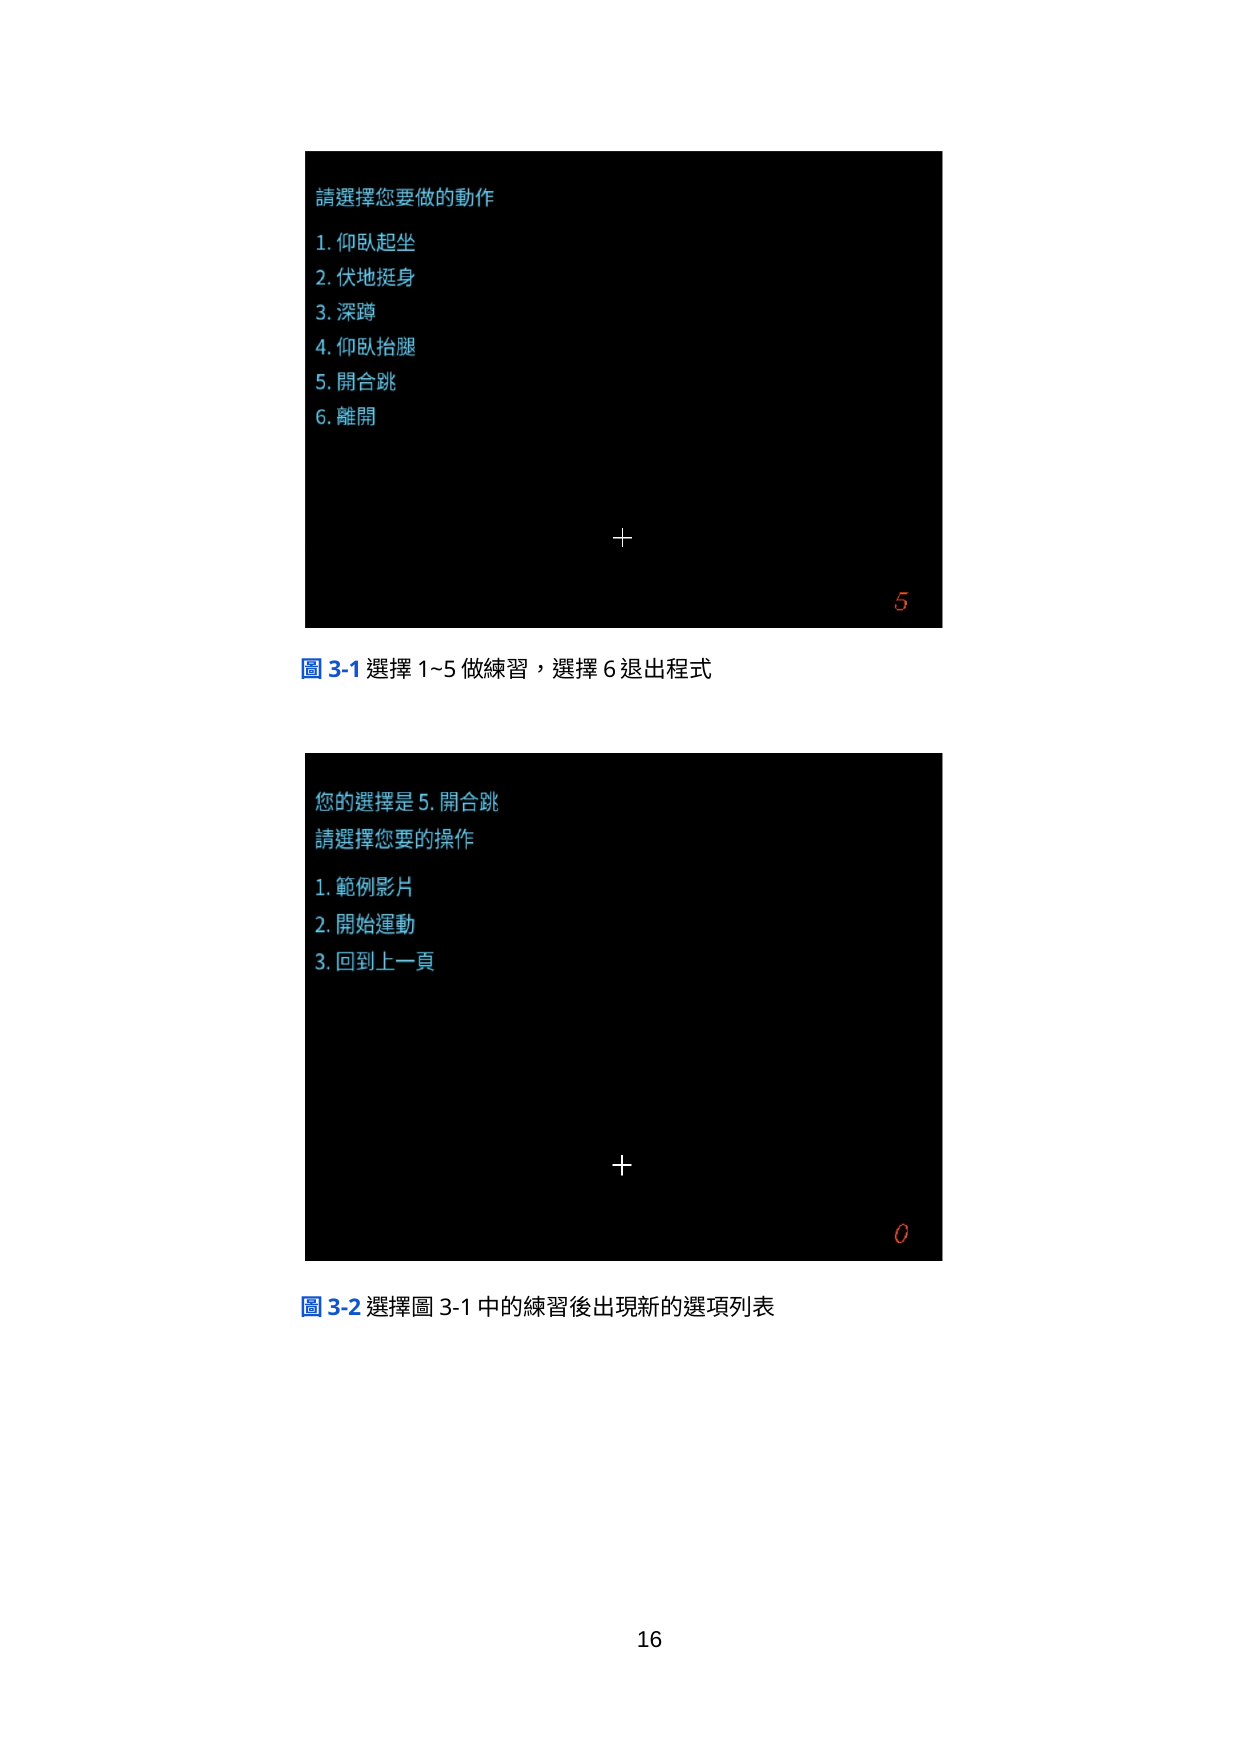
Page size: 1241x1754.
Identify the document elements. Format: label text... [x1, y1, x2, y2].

picture [305, 753, 943, 1261]
picture [305, 151, 943, 628]
